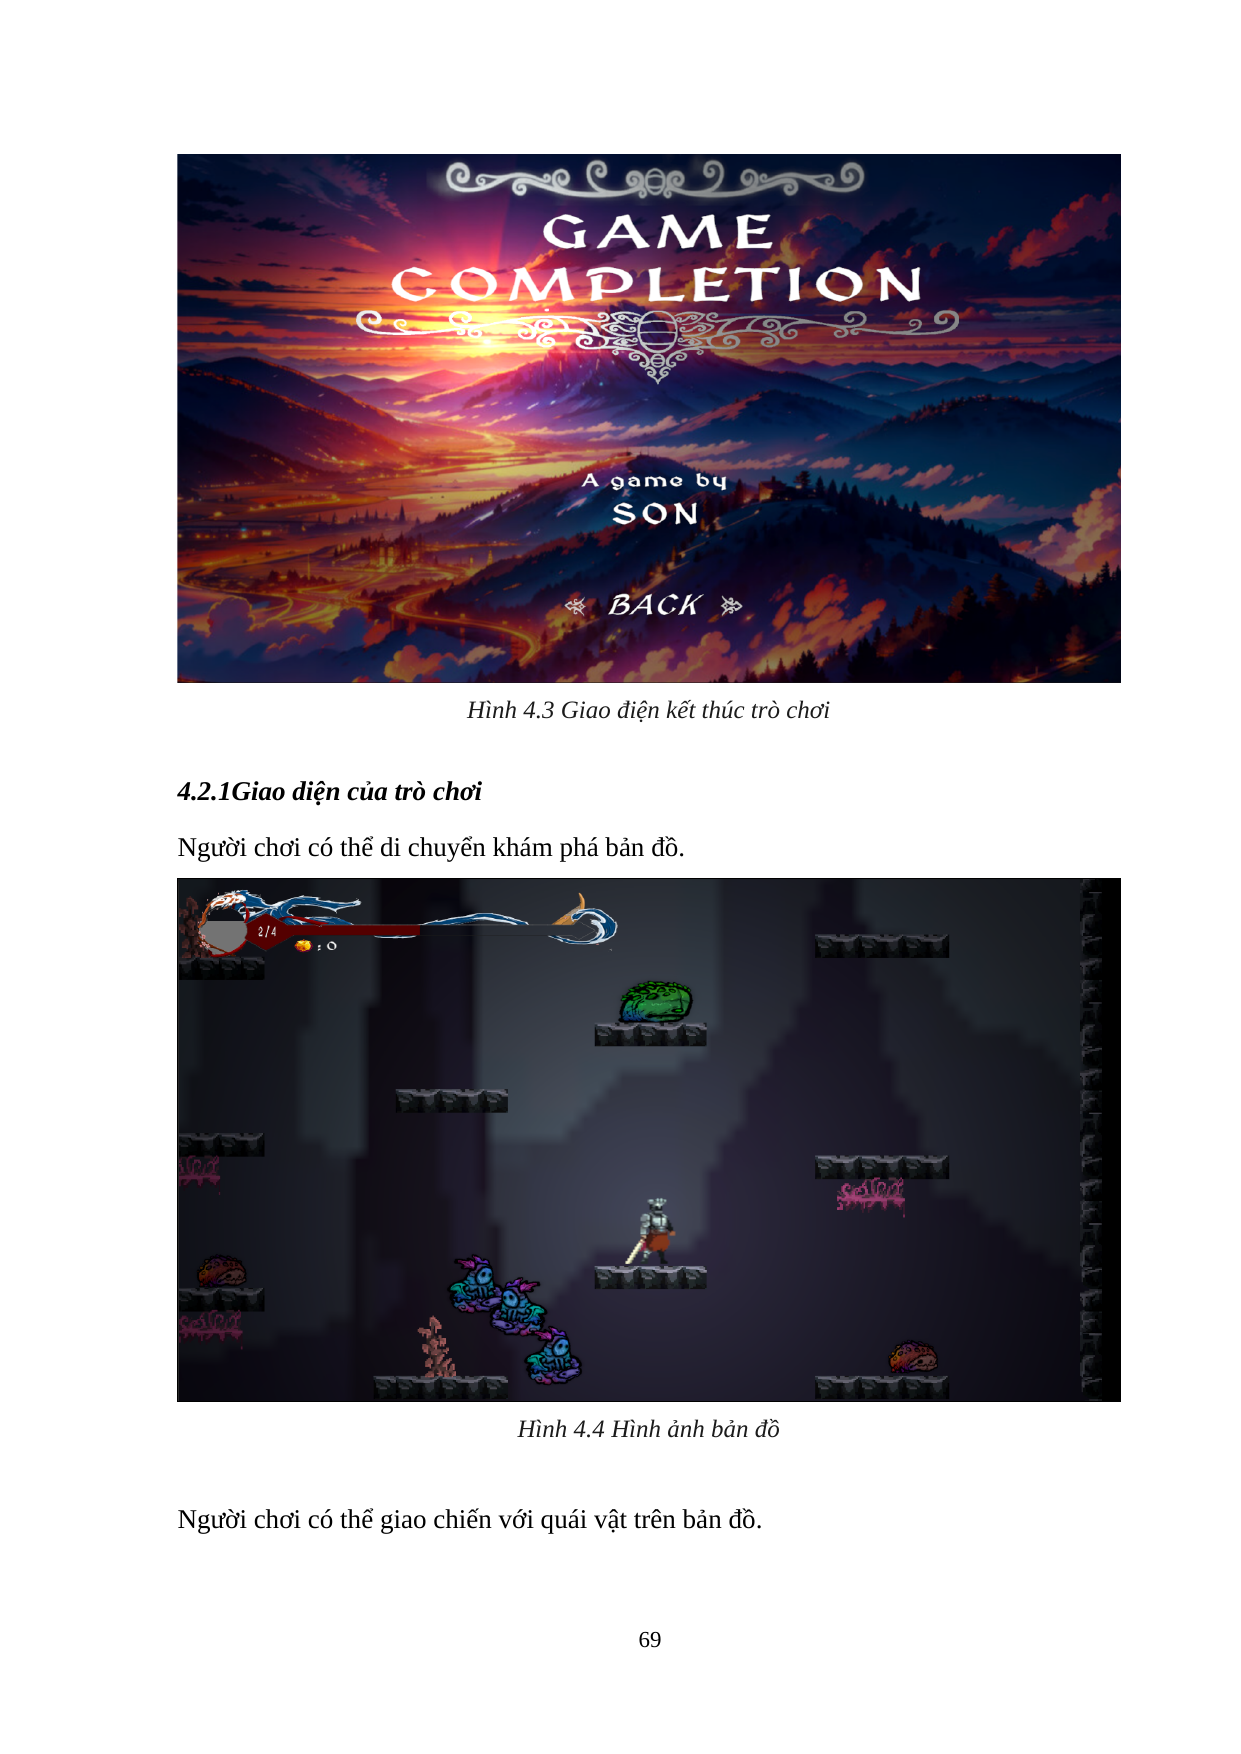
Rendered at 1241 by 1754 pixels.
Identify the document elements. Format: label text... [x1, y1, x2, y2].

text Hình 4.4 Hình ảnh bản đồ [177, 1414, 1122, 1443]
picture [178, 879, 1120, 1401]
text Người chơi có thể di chuyển khám phá bản đồ. [177, 832, 1122, 863]
text Người chơi có thể giao chiến với quái vật trên bản đồ. [177, 1503, 1122, 1534]
text Hình 4.3 Giao điện kết thúc trò chơi [177, 695, 1122, 724]
subtitle 4.2.1Giao diện của trò chơi [177, 775, 1122, 807]
picture [177, 154, 1121, 683]
